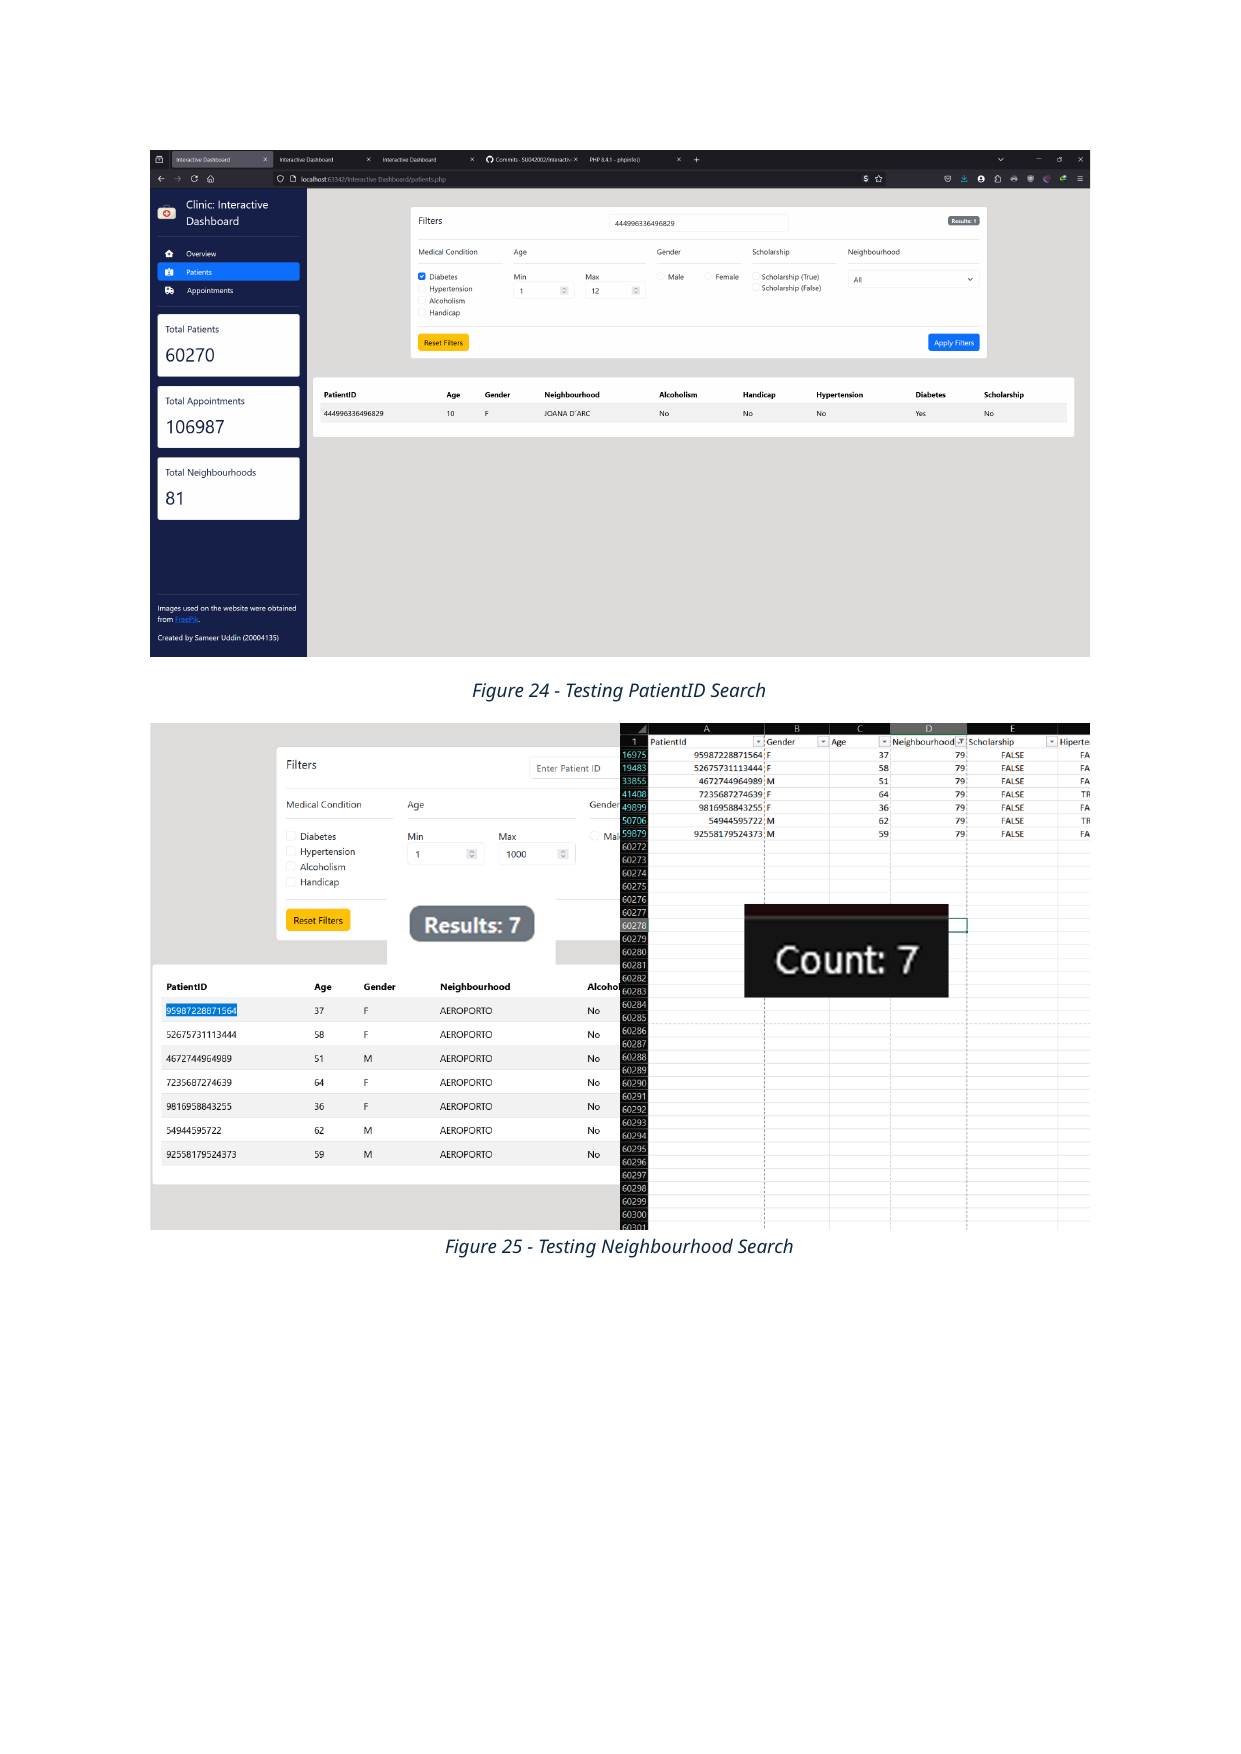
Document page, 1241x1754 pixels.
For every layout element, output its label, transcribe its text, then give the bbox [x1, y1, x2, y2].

picture [150, 723, 1090, 1230]
picture [150, 150, 1091, 657]
